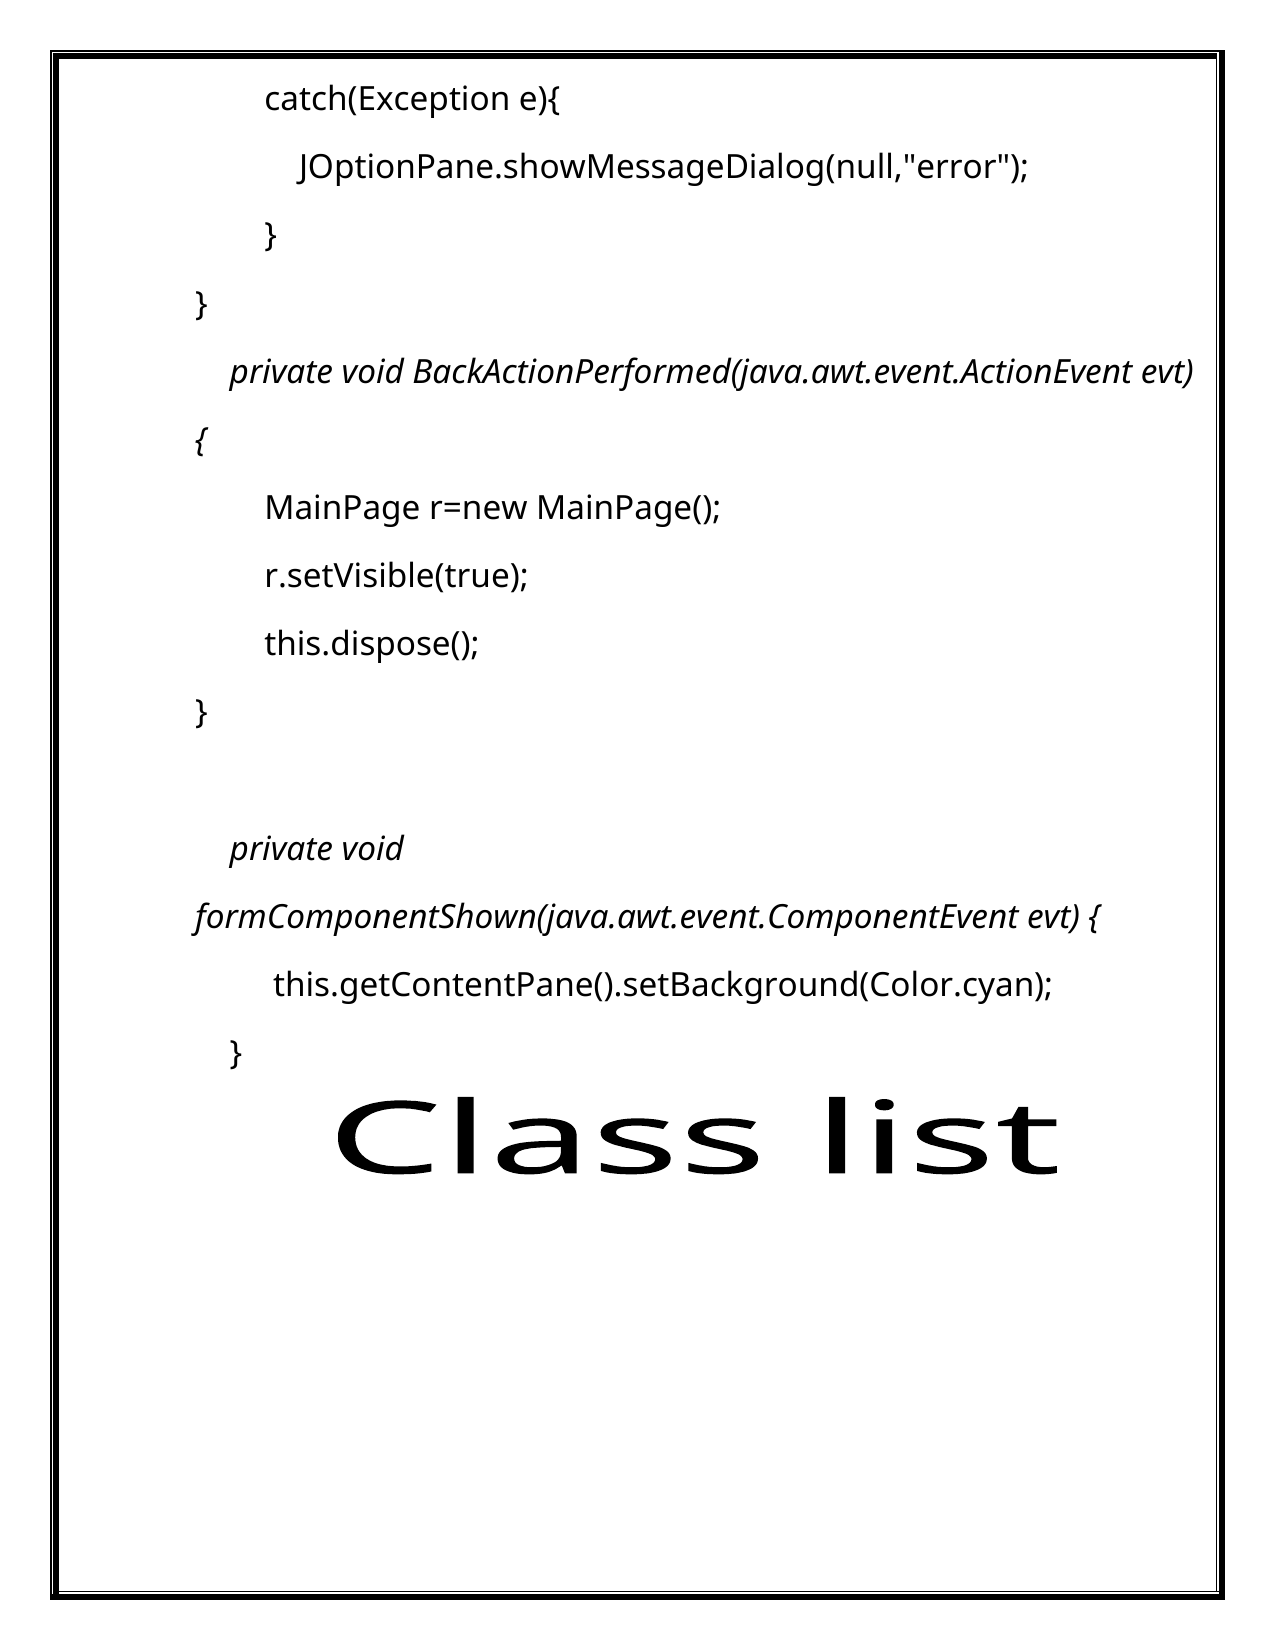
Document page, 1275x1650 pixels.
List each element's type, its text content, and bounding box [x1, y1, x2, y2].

list } [195, 211, 1200, 257]
list MainPage r=new MainPage(); [195, 484, 1200, 529]
list catch(Exception e){ [195, 75, 1200, 120]
list this.getContentPane().setBackground(Color.cyan); [195, 961, 1200, 1006]
list private void formComponentShown(java.awt.event.ComponentEvent evt) { [195, 824, 1200, 938]
list r.setVisible(true); [195, 552, 1200, 597]
list private void BackActionPerformed(java.awt.event.ActionEvent evt) { [195, 347, 1200, 461]
list JOptionPane.showMessageDialog(null,"error"); [195, 143, 1200, 188]
list this.dispose(); [195, 620, 1200, 665]
list } [195, 1029, 1200, 1074]
list } [195, 279, 1200, 325]
list } [195, 688, 1200, 733]
